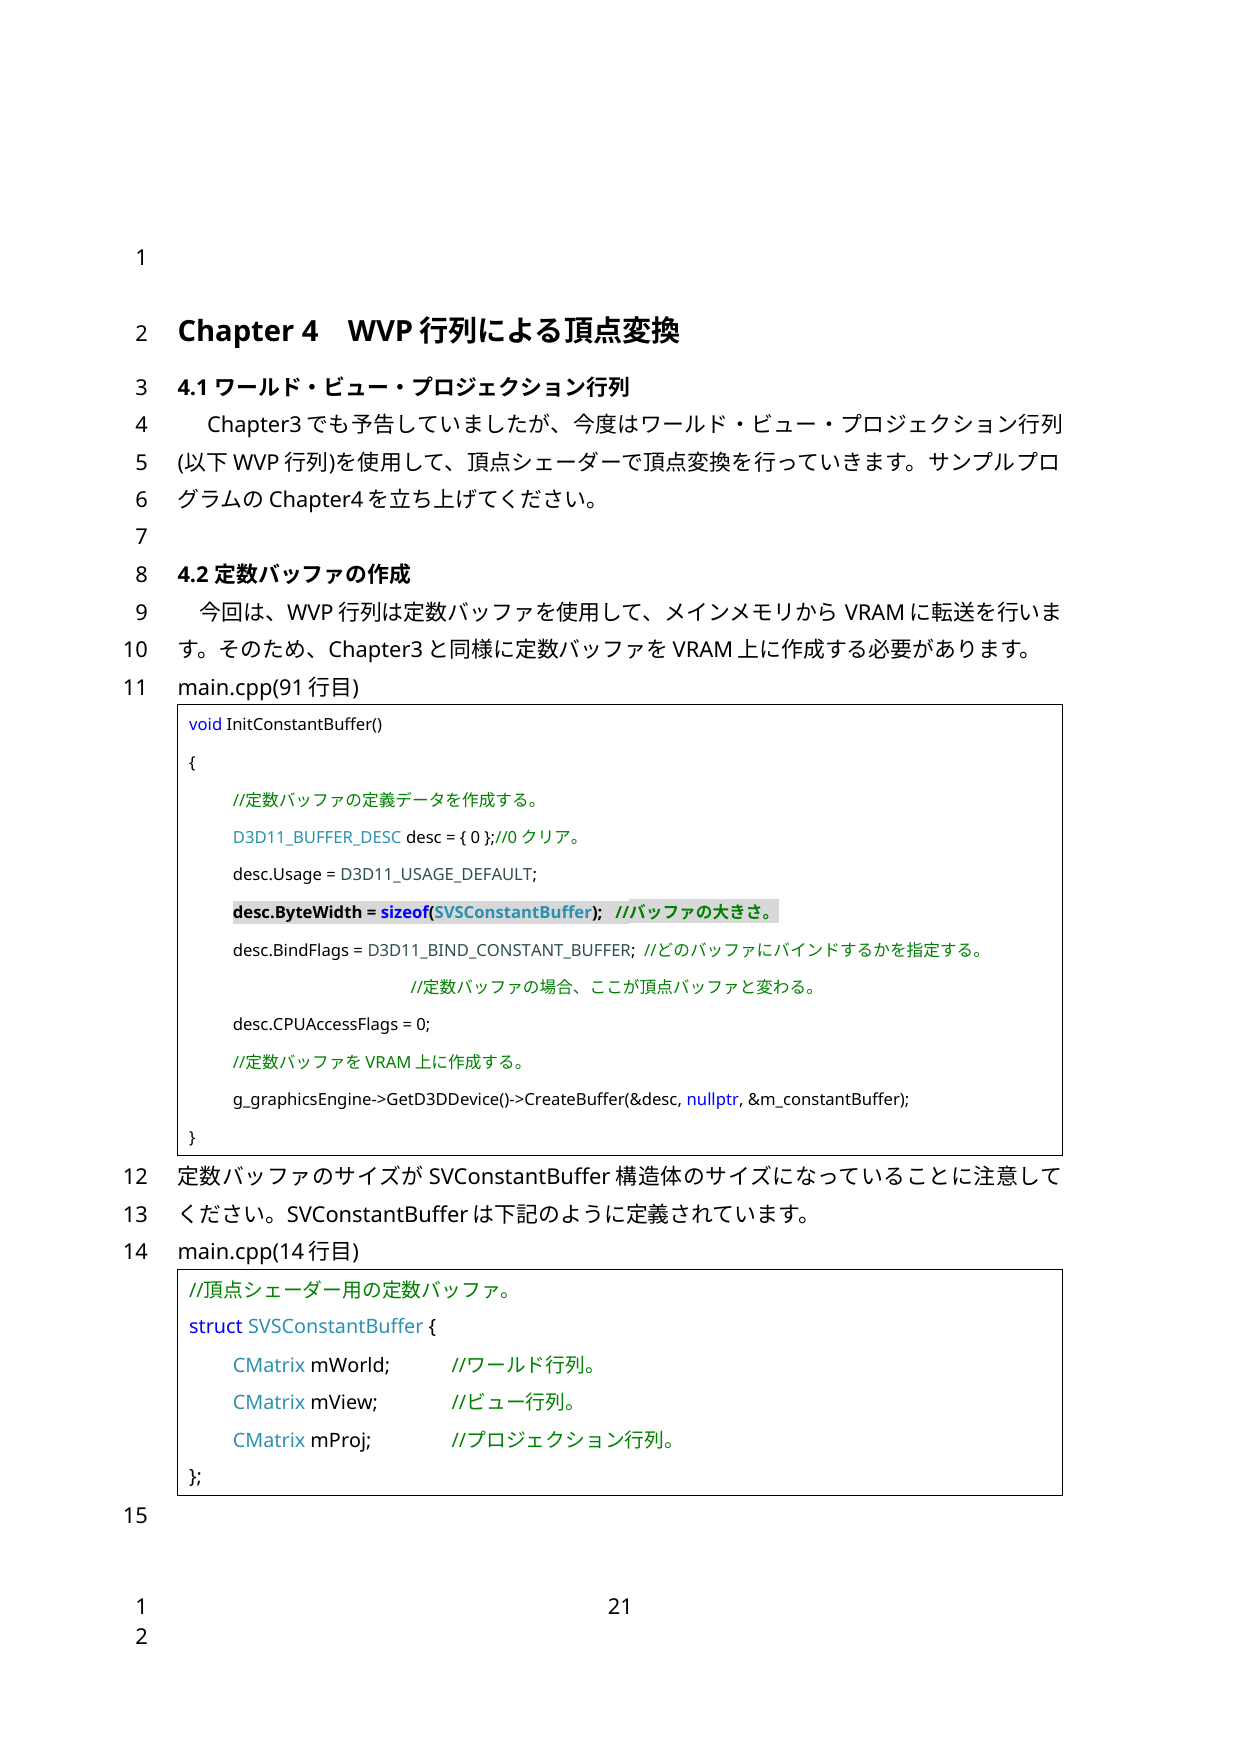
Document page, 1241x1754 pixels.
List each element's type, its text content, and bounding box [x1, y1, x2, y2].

subtitle Chapter 4 WVP行列による頂点変換 [177, 292, 1063, 367]
table_header void InitConstantBuffer() { //定数バッファの定義データを作成する。 D3D11_BUFFER_DESC desc = { 0 }; //0クリア。 desc.Usage = D3D11_USAGE_DEFAULT; desc.ByteWidth = sizeof(SVSConstantBuffer); //バッファの大きさ。 desc.BindFlags = D3D11_BIND_CONSTANT_BUFFER; //どのバッファにバインドするかを指定する。 //定数バッファの場合、ここが頂点バッファと変わる。 desc.CPUAccessFlags = 0; //定数バッファをVRAM上に作成する。 g_graphicsEngine->GetD3DDevice()->CreateBuffer(&desc, nullptr, &m_constantBuffer); } [178, 705, 1062, 1155]
text 今回は、WVP行列は定数バッファを使用して、メインメモリからVRAMに転送を行います。そのため、Chapter3と同様に定数バッファをVRAM上に作成する必要があります。 [177, 592, 1063, 667]
text Chapter3でも予告していましたが、今度はワールド・ビュー・プロジェクション行列(以下WVP行列)を使用して、頂点シェーダーで頂点変換を行っていきます。サンプルプログラムのChapter4を立ち上げてください。 [177, 404, 1063, 517]
subtitle 4.2 定数バッファの作成 [177, 554, 1063, 592]
text main.cpp(14行目) [177, 1231, 1063, 1269]
text 定数バッファのサイズがSVConstantBuffer構造体のサイズになっていることに注意してください。SVConstantBufferは下記のように定義されています。 [177, 1156, 1063, 1231]
text main.cpp(91行目) [177, 667, 1063, 704]
subtitle 4.1 ワールド・ビュー・プロジェクション行列 [177, 367, 1063, 404]
table_header //頂点シェーダー用の定数バッファ。 struct SVSConstantBuffer { CMatrix mWorld; //ワールド行列。 CMatrix mView; //ビュー行列。 CMatrix mProj; //プロジェクション行列。 }; [178, 1270, 1062, 1495]
